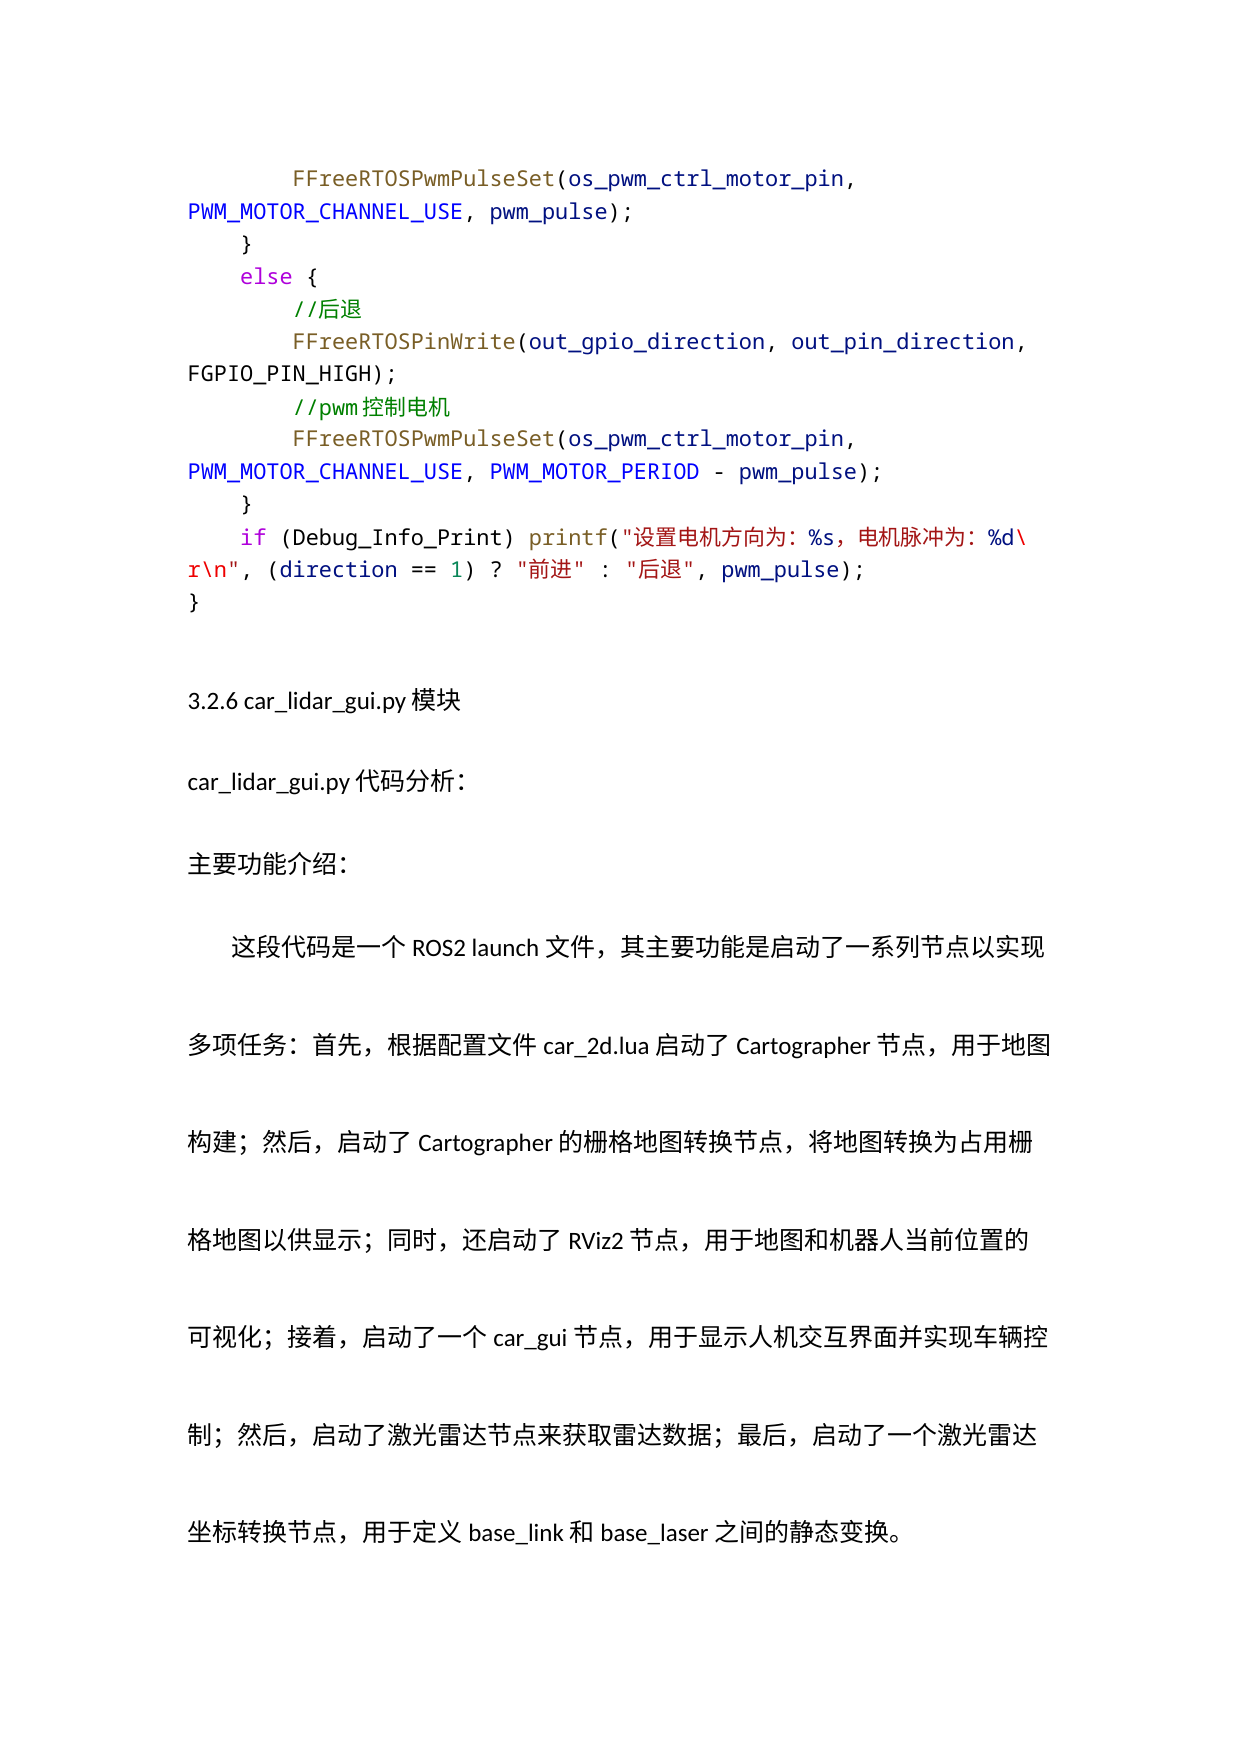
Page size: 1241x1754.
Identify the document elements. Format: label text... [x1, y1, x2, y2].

text } [187, 584, 1053, 617]
text FFreeRTOSPwmPulseSet(os_pwm_ctrl_motor_pin, PWM_MOTOR_CHANNEL_USE, pwm_pulse); [187, 162, 1053, 227]
text } [187, 227, 1053, 259]
text //pwm控制电机 [187, 389, 1053, 422]
text 这段代码是一个 ROS2 launch 文件，其主要功能是启动了一系列节点以实现多项任务：首先，根据配置文件 car_2d.lua 启动了 Cartographer 节点，用于地图构建；然后，启动了 Cartographer 的栅格地图转换节点，将地图转换为占用栅格地图以供显示；同时，还启动了 RViz2 节点，用于地图和机器人当前位置的可视化；接着，启动了一个 car_gui 节点，用于显示人机交互界面并实现车辆控制；然后，启动了激光雷达节点来获取雷达数据；最后，启动了一个激光雷达坐标转换节点，用于定义 base_link 和 base_laser 之间的静态变换。 [187, 913, 1053, 1563]
text 主要功能介绍： [187, 830, 1053, 895]
text } [187, 487, 1053, 519]
text else { [187, 259, 1053, 292]
text car_lidar_gui.py代码分析： [187, 747, 1053, 812]
text //后退 [187, 292, 1053, 324]
text 3.2.6 car_lidar_gui.py模块 [187, 666, 1053, 731]
text FFreeRTOSPwmPulseSet(os_pwm_ctrl_motor_pin, PWM_MOTOR_CHANNEL_USE, PWM_MOTOR_PERIOD - pwm_pulse); [187, 422, 1053, 487]
text if (Debug_Info_Print) printf("设置电机方向为：%s，电机脉冲为：%d\r\n", (direction == 1) ? "前进" : "后退", pwm_pulse); [187, 519, 1053, 584]
text FFreeRTOSPinWrite(out_gpio_direction, out_pin_direction, FGPIO_PIN_HIGH); [187, 324, 1053, 389]
